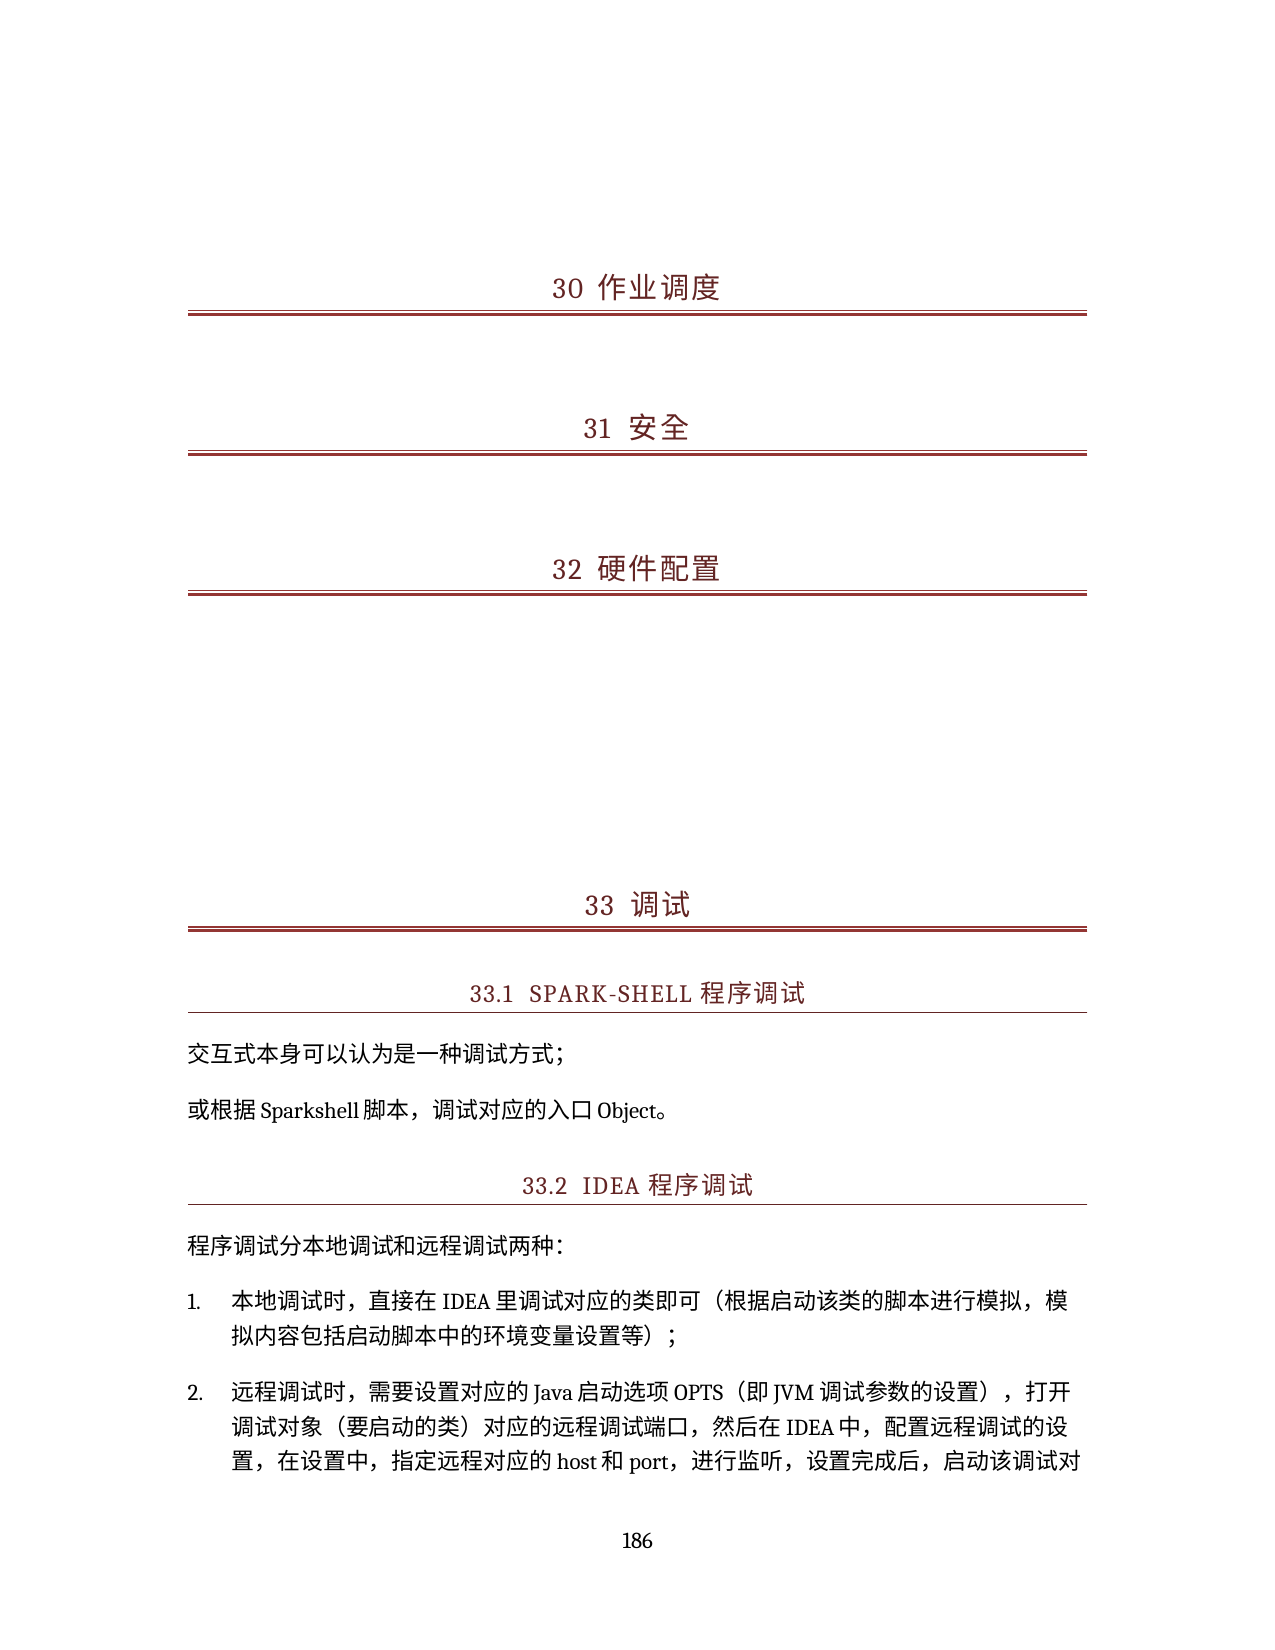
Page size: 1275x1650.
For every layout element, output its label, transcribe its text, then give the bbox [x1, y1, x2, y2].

subtitle 作业调度 [187, 268, 1087, 316]
subtitle 安全 [187, 408, 1087, 456]
list 本地调试时，直接在IDEA里调试对应的类即可（根据启动该类的脚本进行模拟，模拟内容包括启动脚本中的环境变量设置等）； [187, 1283, 1087, 1351]
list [187, 1374, 1087, 1476]
subtitle IDEA 程序调试 [187, 1168, 1087, 1205]
subtitle 硬件配置 [187, 548, 1087, 596]
subtitle Spark-shell 程序调试 [187, 976, 1087, 1013]
text 程序调试分本地调试和远程调试两种： [187, 1228, 1087, 1261]
subtitle 调试 [187, 882, 1087, 932]
text 交互式本身可以认为是一种调试方式； [187, 1036, 1087, 1069]
text 或根据Sparkshell脚本，调试对应的入口Object。 [187, 1091, 1087, 1125]
